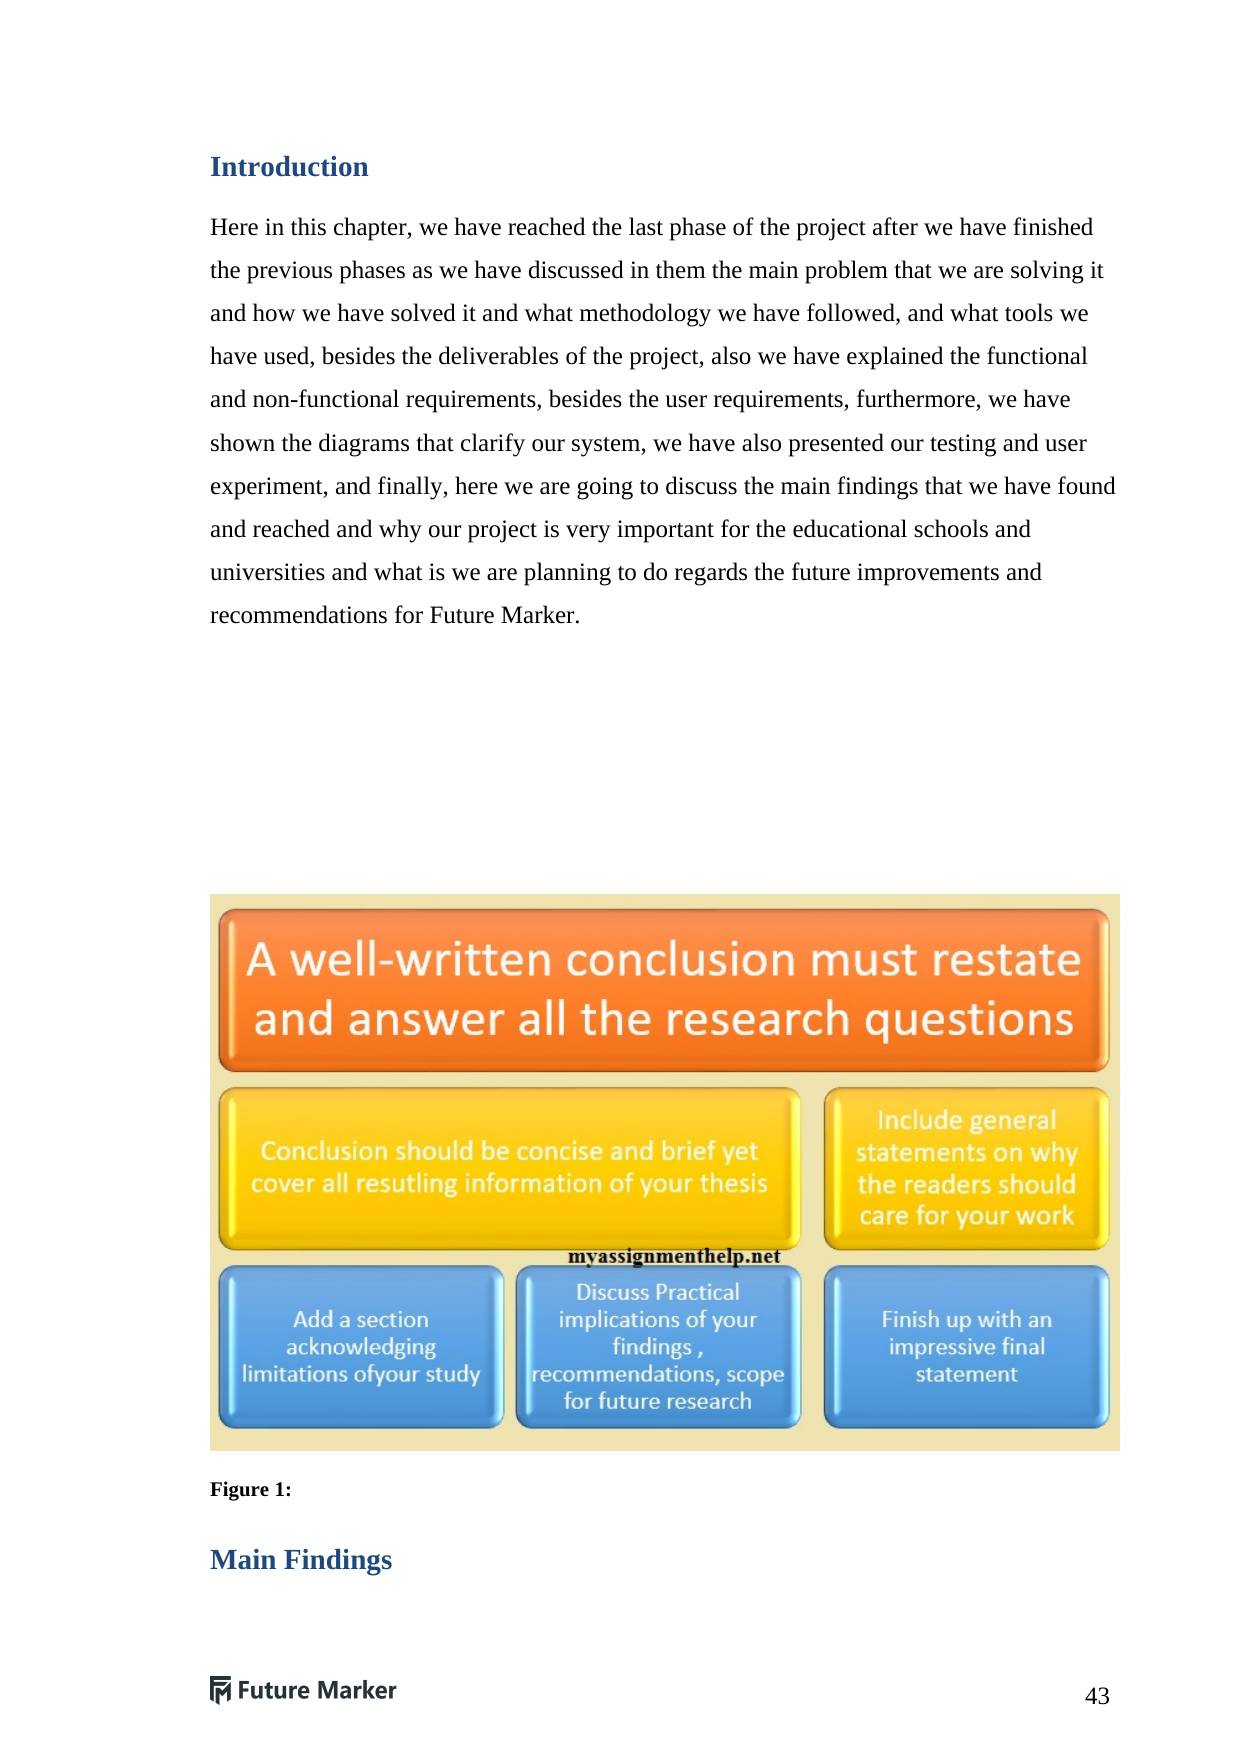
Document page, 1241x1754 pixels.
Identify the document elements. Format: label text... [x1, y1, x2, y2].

picture [210, 1676, 397, 1705]
text Figure 1: [210, 1477, 1120, 1501]
subtitle Introduction [210, 149, 1120, 183]
text Here in this chapter, we have reached the last phase of the project after we have finished the previous phases as we have discussed in them the main problem that we are solving it and how we have solved it and what methodology we have followed, and what tools we have used, besides the deliverables of the project, also we have explained the functional and non-functional requirements, besides the user requirements, furthermore, we have shown the diagrams that clarify our system, we have also presented our testing and user experiment, and finally, here we are going to discuss the main findings that we have found and reached and why our project is very important for the educational schools and universities and what is we are planning to do regards the future improvements and recommendations for Future Marker. [210, 212, 1120, 629]
picture [210, 894, 1121, 1451]
subtitle Main Findings [210, 1542, 1120, 1576]
